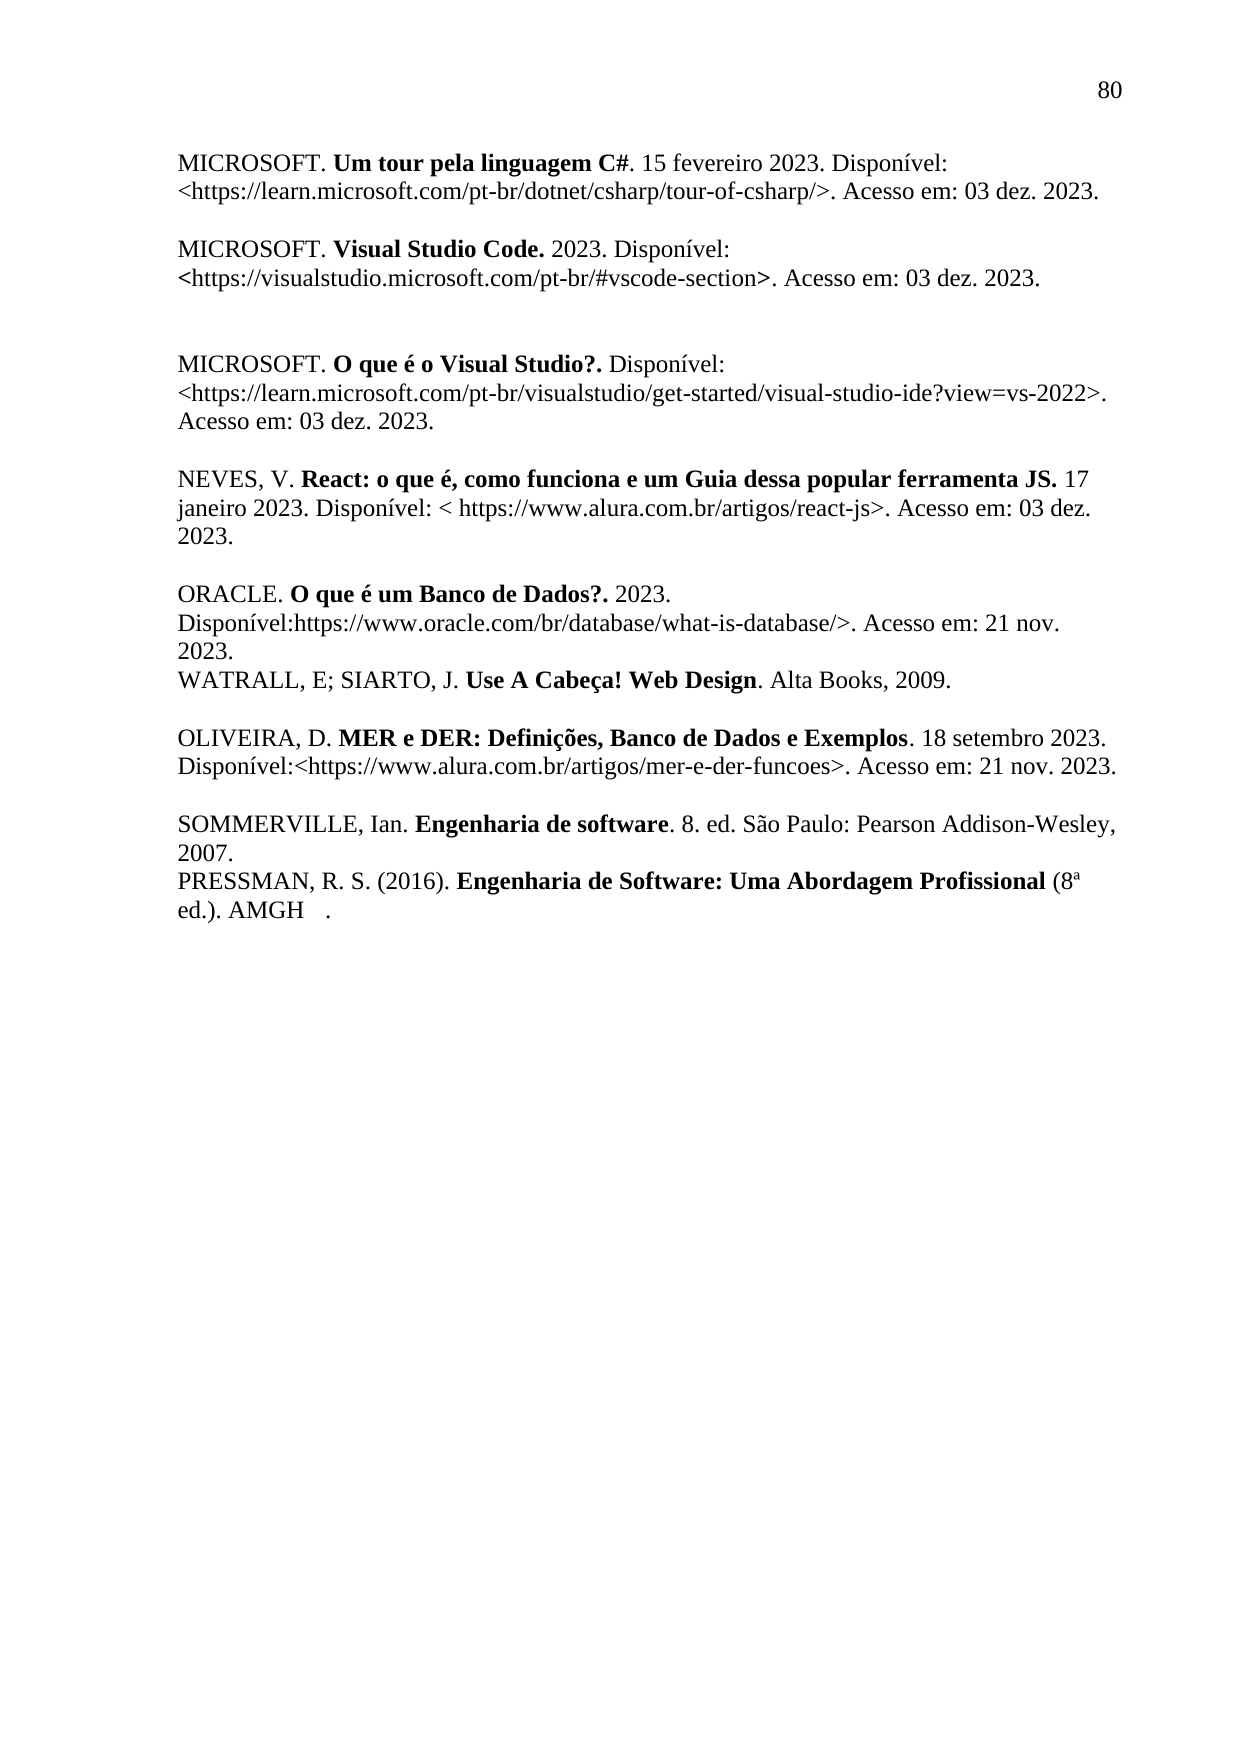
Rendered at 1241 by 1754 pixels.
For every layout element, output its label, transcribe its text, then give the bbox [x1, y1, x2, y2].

text MICROSOFT. O que é o Visual Studio?. Disponível: <https://learn.microsoft.com/pt-br/visualstudio/get-started/visual-studio-ide?view=vs-2022>. Acesso em: 03 dez. 2023. [177, 349, 1122, 435]
text NEVES, V. React: o que é, como funciona e um Guia dessa popular ferramenta JS. 17 janeiro 2023. Disponível: < https://www.alura.com.br/artigos/react-js>. Acesso em: 03 dez. 2023. [177, 464, 1122, 550]
text PRESSMAN, R. S. (2016). Engenharia de Software: Uma Abordagem Profissional (8ª ed.). AMGH . [177, 866, 1122, 924]
text SOMMERVILLE, Ian. Engenharia de software. 8. ed. São Paulo: Pearson Addison-Wesley, 2007. [177, 809, 1122, 866]
text WATRALL, E; SIARTO, J. Use A Cabeça! Web Design. Alta Books, 2009. OLIVEIRA, D. MER e DER: Definições, Banco de Dados e Exemplos. 18 setembro 2023. Disponível:<https://www.alura.com.br/artigos/mer-e-der-funcoes>. Acesso em: 21 nov. 2023. [177, 665, 1122, 780]
text ORACLE. O que é um Banco de Dados?. 2023. Disponível:https://www.oracle.com/br/database/what-is-database/>. Acesso em: 21 nov. 2023. [177, 579, 1122, 665]
text MICROSOFT. Visual Studio Code. 2023. Disponível: <https://visualstudio.microsoft.com/pt-br/#vscode-section>. Acesso em: 03 dez. 2023. [177, 234, 1122, 291]
text MICROSOFT. Um tour pela linguagem C#. 15 fevereiro 2023. Disponível: <https://learn.microsoft.com/pt-br/dotnet/csharp/tour-of-csharp/>. Acesso em: 03 dez. 2023. [177, 148, 1122, 205]
